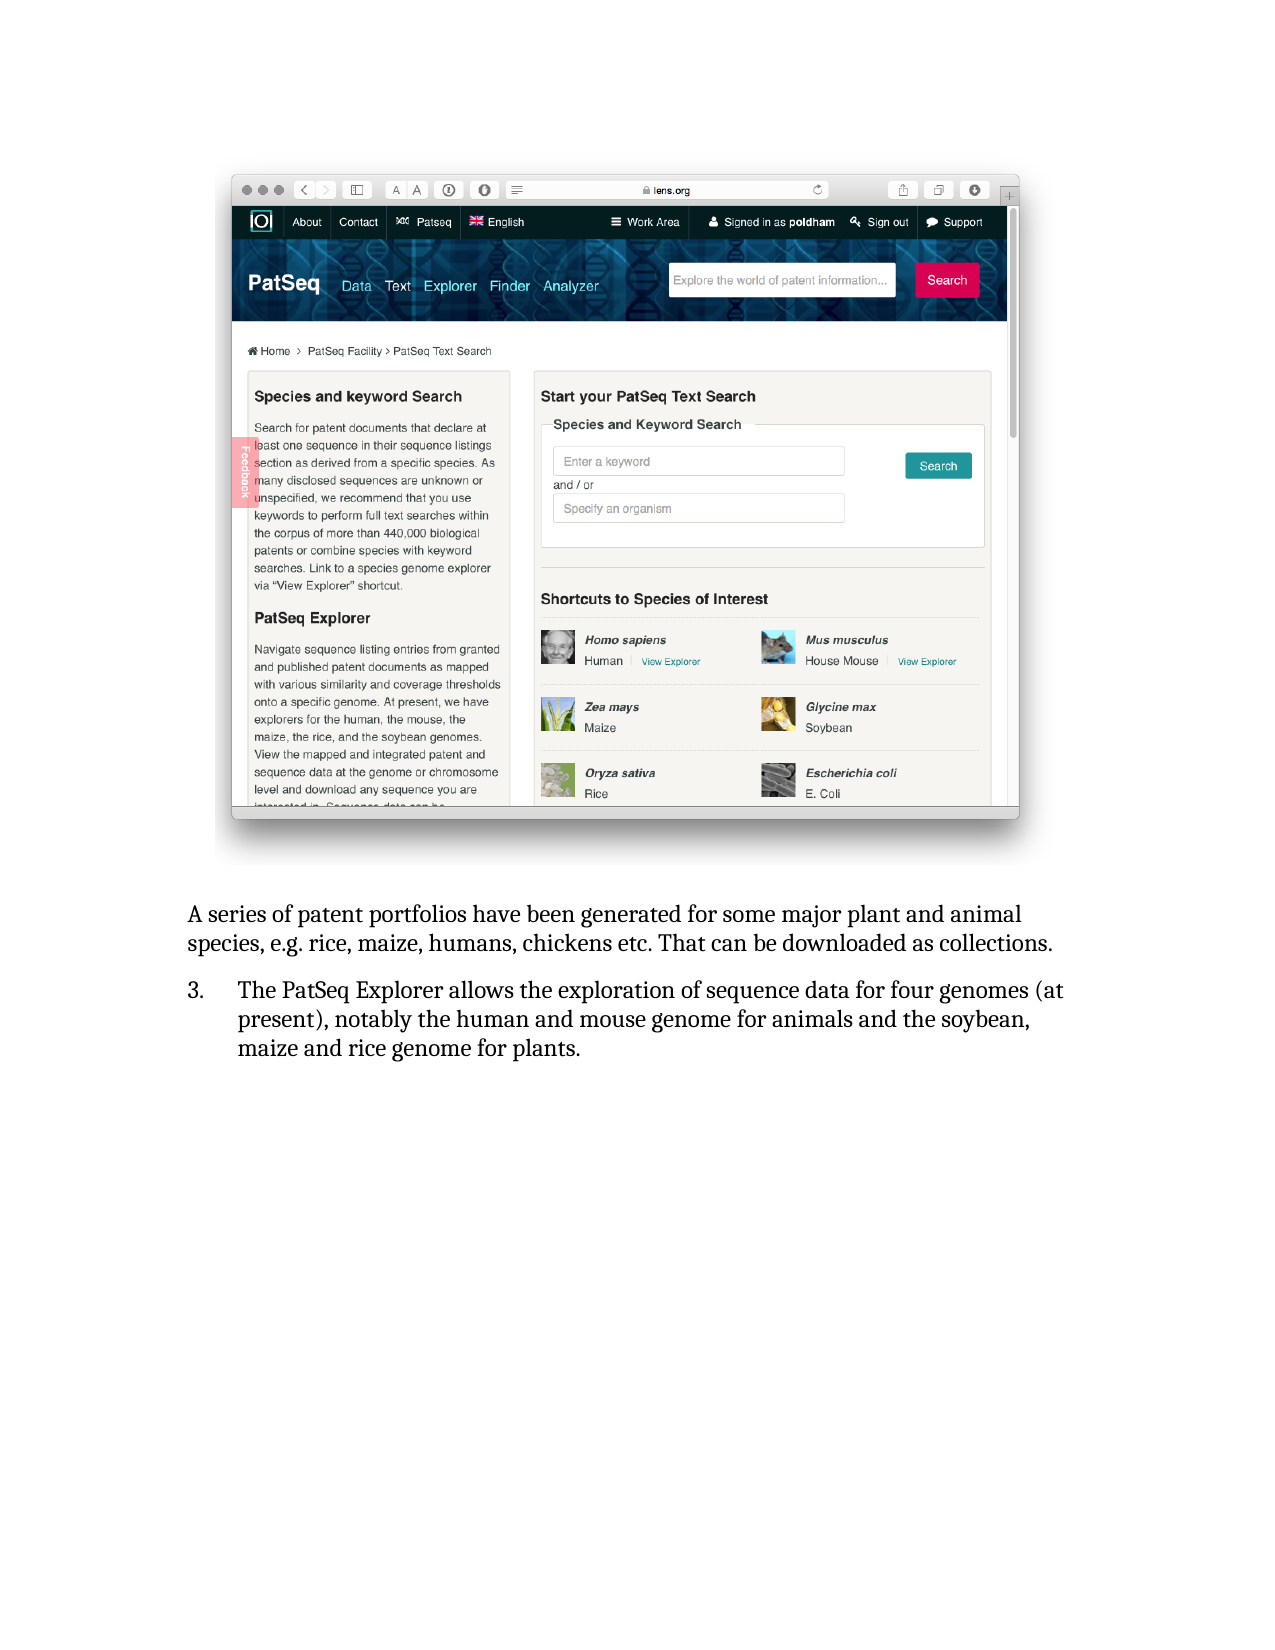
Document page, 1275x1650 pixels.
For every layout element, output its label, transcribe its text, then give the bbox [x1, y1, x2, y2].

picture [187, 150, 1063, 882]
text A series of patent portfolios have been generated for some major plant and animal species, e.g. rice, maize, humans, chickens etc. That can be downloaded as collections. [187, 900, 1087, 957]
list The PatSeq Explorer allows the exploration of sequence data for four genomes (at present), notably the human and mouse genome for animals and the soybean, maize and rice genome for plants. [187, 976, 1087, 1062]
